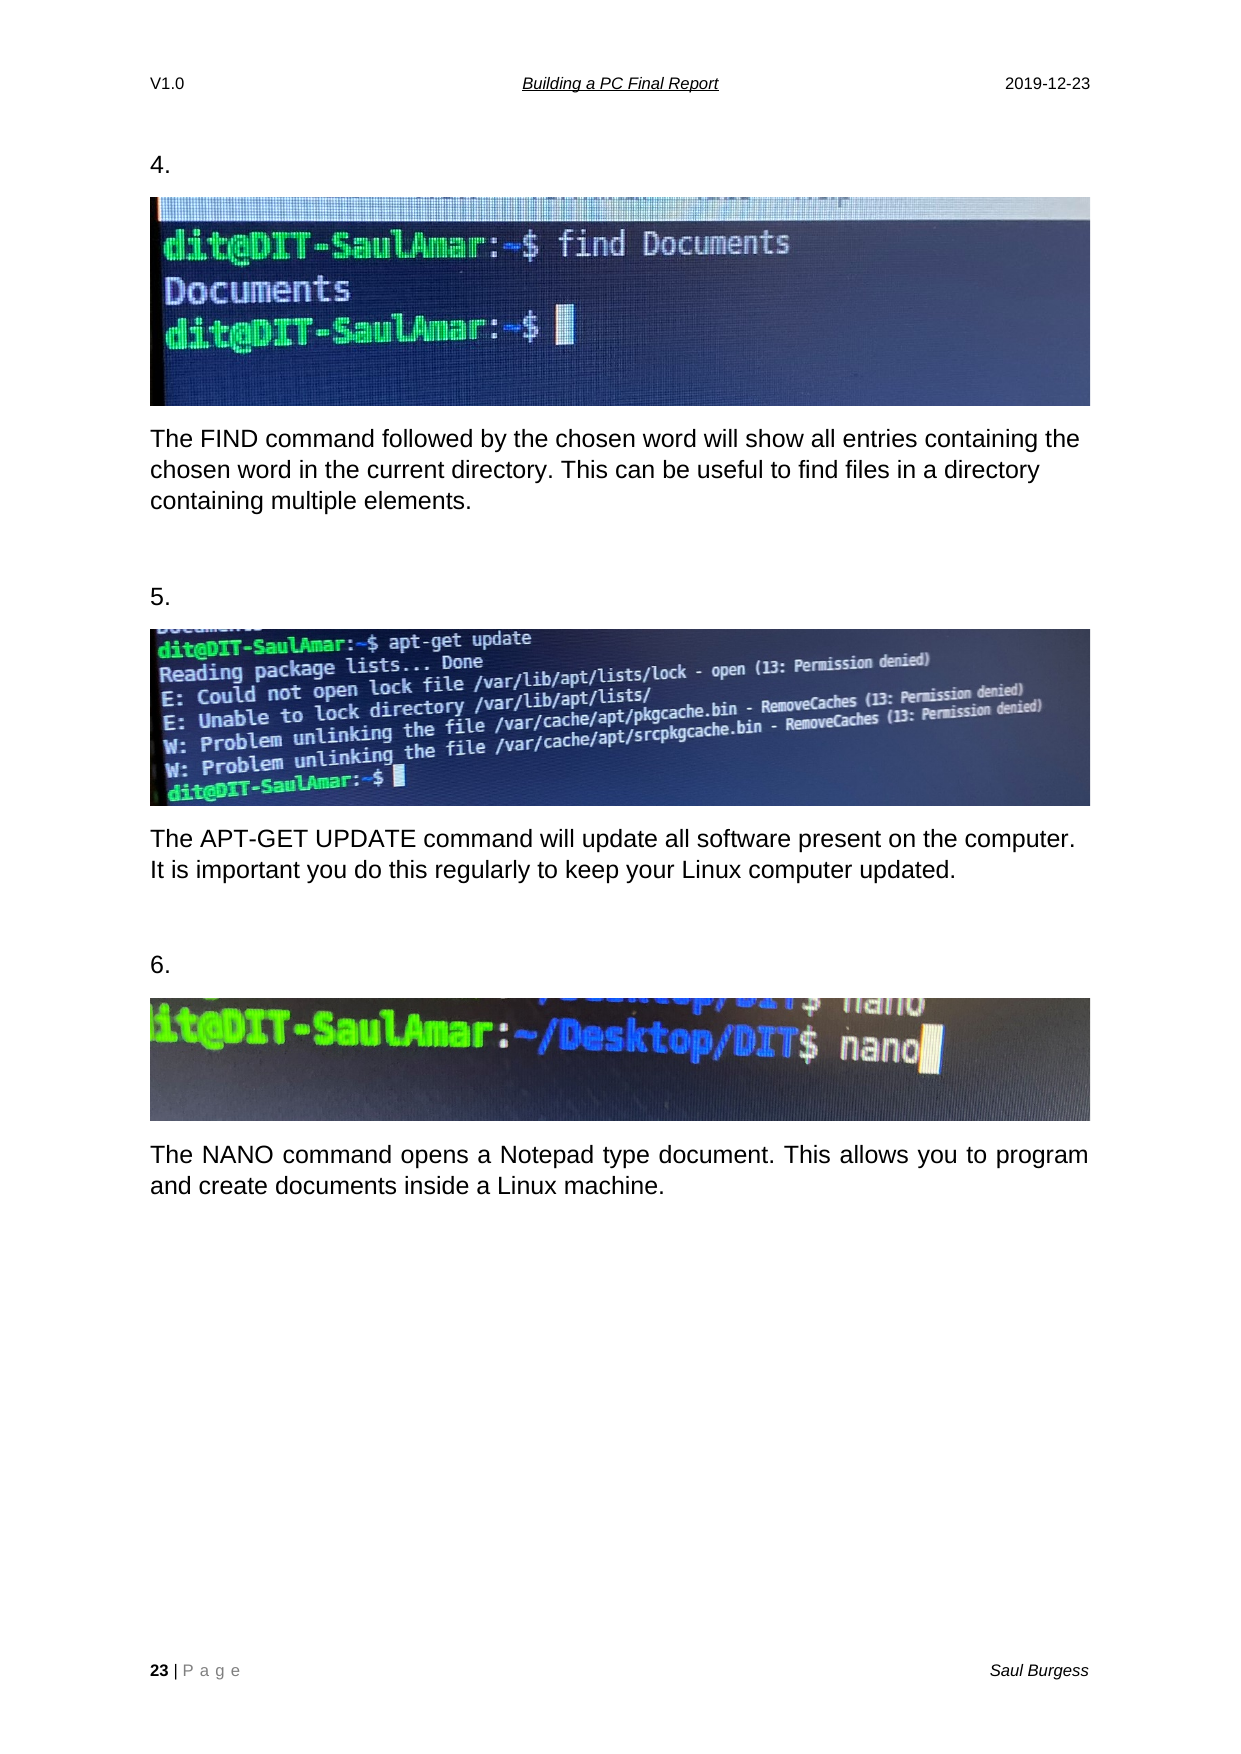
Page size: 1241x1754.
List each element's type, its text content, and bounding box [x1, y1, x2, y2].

text 5. [150, 581, 1090, 610]
picture [150, 998, 1091, 1121]
text The APT-GET UPDATE command will update all software present on the computer. It is important you do this regularly to keep your Linux computer updated. [150, 824, 1090, 884]
text The FIND command followed by the chosen word will show all entries containing the chosen word in the current directory. This can be useful to find files in a directory containing multiple elements. [150, 424, 1090, 515]
picture [150, 197, 1091, 406]
picture [150, 629, 1091, 806]
text 6. [150, 951, 1090, 979]
text The NANO command opens a Notepad type document. This allows you to program and create documents inside a Linux machine. [150, 1140, 1090, 1199]
text 4. [150, 150, 1090, 179]
